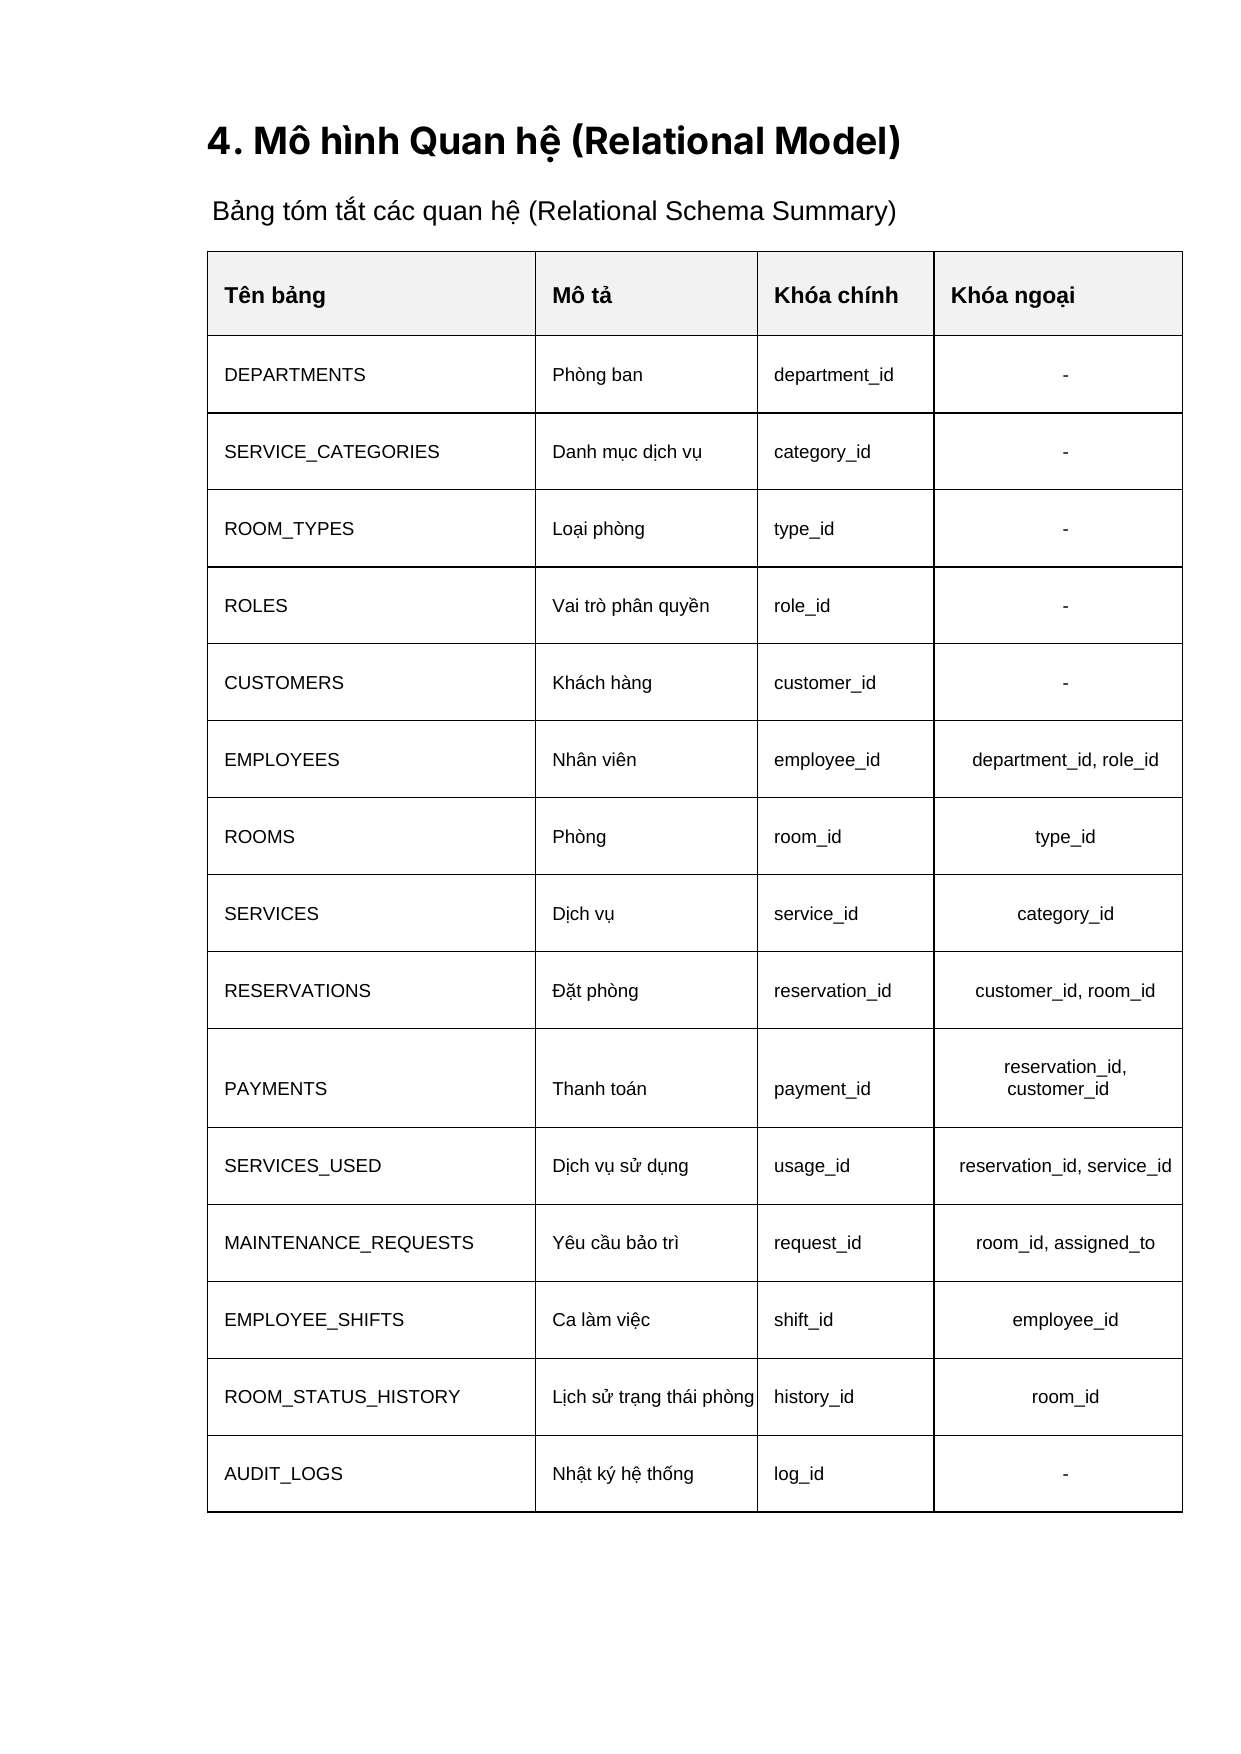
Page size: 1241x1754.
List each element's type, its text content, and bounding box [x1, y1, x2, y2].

table_cell SERVICES_USED [208, 1128, 535, 1203]
table_cell ROLES [208, 568, 535, 643]
table_cell type_id [758, 490, 933, 566]
table_cell Dịch vụ sử dụng [536, 1128, 757, 1203]
table_cell Danh mục dịch vụ [536, 414, 757, 489]
table_cell type_id [935, 798, 1182, 874]
table_header Khóa ngoại [935, 252, 1182, 335]
table_cell - [935, 1436, 1182, 1511]
table_cell - [935, 644, 1182, 720]
table_cell room_id [935, 1359, 1182, 1434]
table_header Mô tả [536, 252, 757, 335]
table_cell - [935, 568, 1182, 643]
table_cell role_id [758, 568, 933, 643]
table_cell - [935, 414, 1182, 489]
table_cell ROOMS [208, 798, 535, 874]
table_cell Vai trò phân quyền [536, 568, 757, 643]
table_cell department_id [758, 336, 933, 412]
table_cell Nhật ký hệ thống [536, 1436, 757, 1511]
table_cell category_id [758, 414, 933, 489]
table_cell employee_id [935, 1282, 1182, 1357]
table_cell EMPLOYEE_SHIFTS [208, 1282, 535, 1357]
table_cell request_id [758, 1205, 933, 1281]
table_cell reservation_id, customer_id [935, 1029, 1182, 1127]
table_header Tên bảng [208, 252, 535, 335]
table_cell category_id [935, 875, 1182, 951]
table_cell room_id, assigned_to [935, 1205, 1182, 1281]
subtitle 4. Mô hình Quan hệ (Relational Model) [207, 118, 1137, 163]
table_cell CUSTOMERS [208, 644, 535, 720]
table_cell Đặt phòng [536, 952, 757, 1028]
table_cell Lịch sử trạng thái phòng [536, 1359, 757, 1434]
table_cell SERVICE_CATEGORIES [208, 414, 535, 489]
table_cell ROOM_TYPES [208, 490, 535, 566]
table_cell usage_id [758, 1128, 933, 1203]
table_cell reservation_id [758, 952, 933, 1028]
table_cell MAINTENANCE_REQUESTS [208, 1205, 535, 1281]
table_cell ROOM_STATUS_HISTORY [208, 1359, 535, 1434]
table_cell Yêu cầu bảo trì [536, 1205, 757, 1281]
table_cell history_id [758, 1359, 933, 1434]
table_cell customer_id, room_id [935, 952, 1182, 1028]
table_cell Phòng ban [536, 336, 757, 412]
table_cell RESERVATIONS [208, 952, 535, 1028]
table_cell room_id [758, 798, 933, 874]
table_cell Loại phòng [536, 490, 757, 566]
table_cell Nhân viên [536, 721, 757, 797]
table_cell log_id [758, 1436, 933, 1511]
table_cell Khách hàng [536, 644, 757, 720]
table_cell EMPLOYEES [208, 721, 535, 797]
table_cell Thanh toán [536, 1029, 757, 1127]
table_cell customer_id [758, 644, 933, 720]
table_cell Dịch vụ [536, 875, 757, 951]
table_cell payment_id [758, 1029, 933, 1127]
table_cell PAYMENTS [208, 1029, 535, 1127]
table_cell SERVICES [208, 875, 535, 951]
table_cell Ca làm việc [536, 1282, 757, 1357]
table_cell employee_id [758, 721, 933, 797]
table_header Khóa chính [758, 252, 933, 335]
table_cell - [935, 336, 1182, 412]
table_cell DEPARTMENTS [208, 336, 535, 412]
table_cell - [935, 490, 1182, 566]
table_cell service_id [758, 875, 933, 951]
table_cell reservation_id, service_id [935, 1128, 1182, 1203]
table_cell shift_id [758, 1282, 933, 1357]
table_cell Phòng [536, 798, 757, 874]
text Bảng tóm tắt các quan hệ (Relational Schema Summary) [207, 195, 1137, 226]
table_cell AUDIT_LOGS [208, 1436, 535, 1511]
table_cell department_id, role_id [935, 721, 1182, 797]
